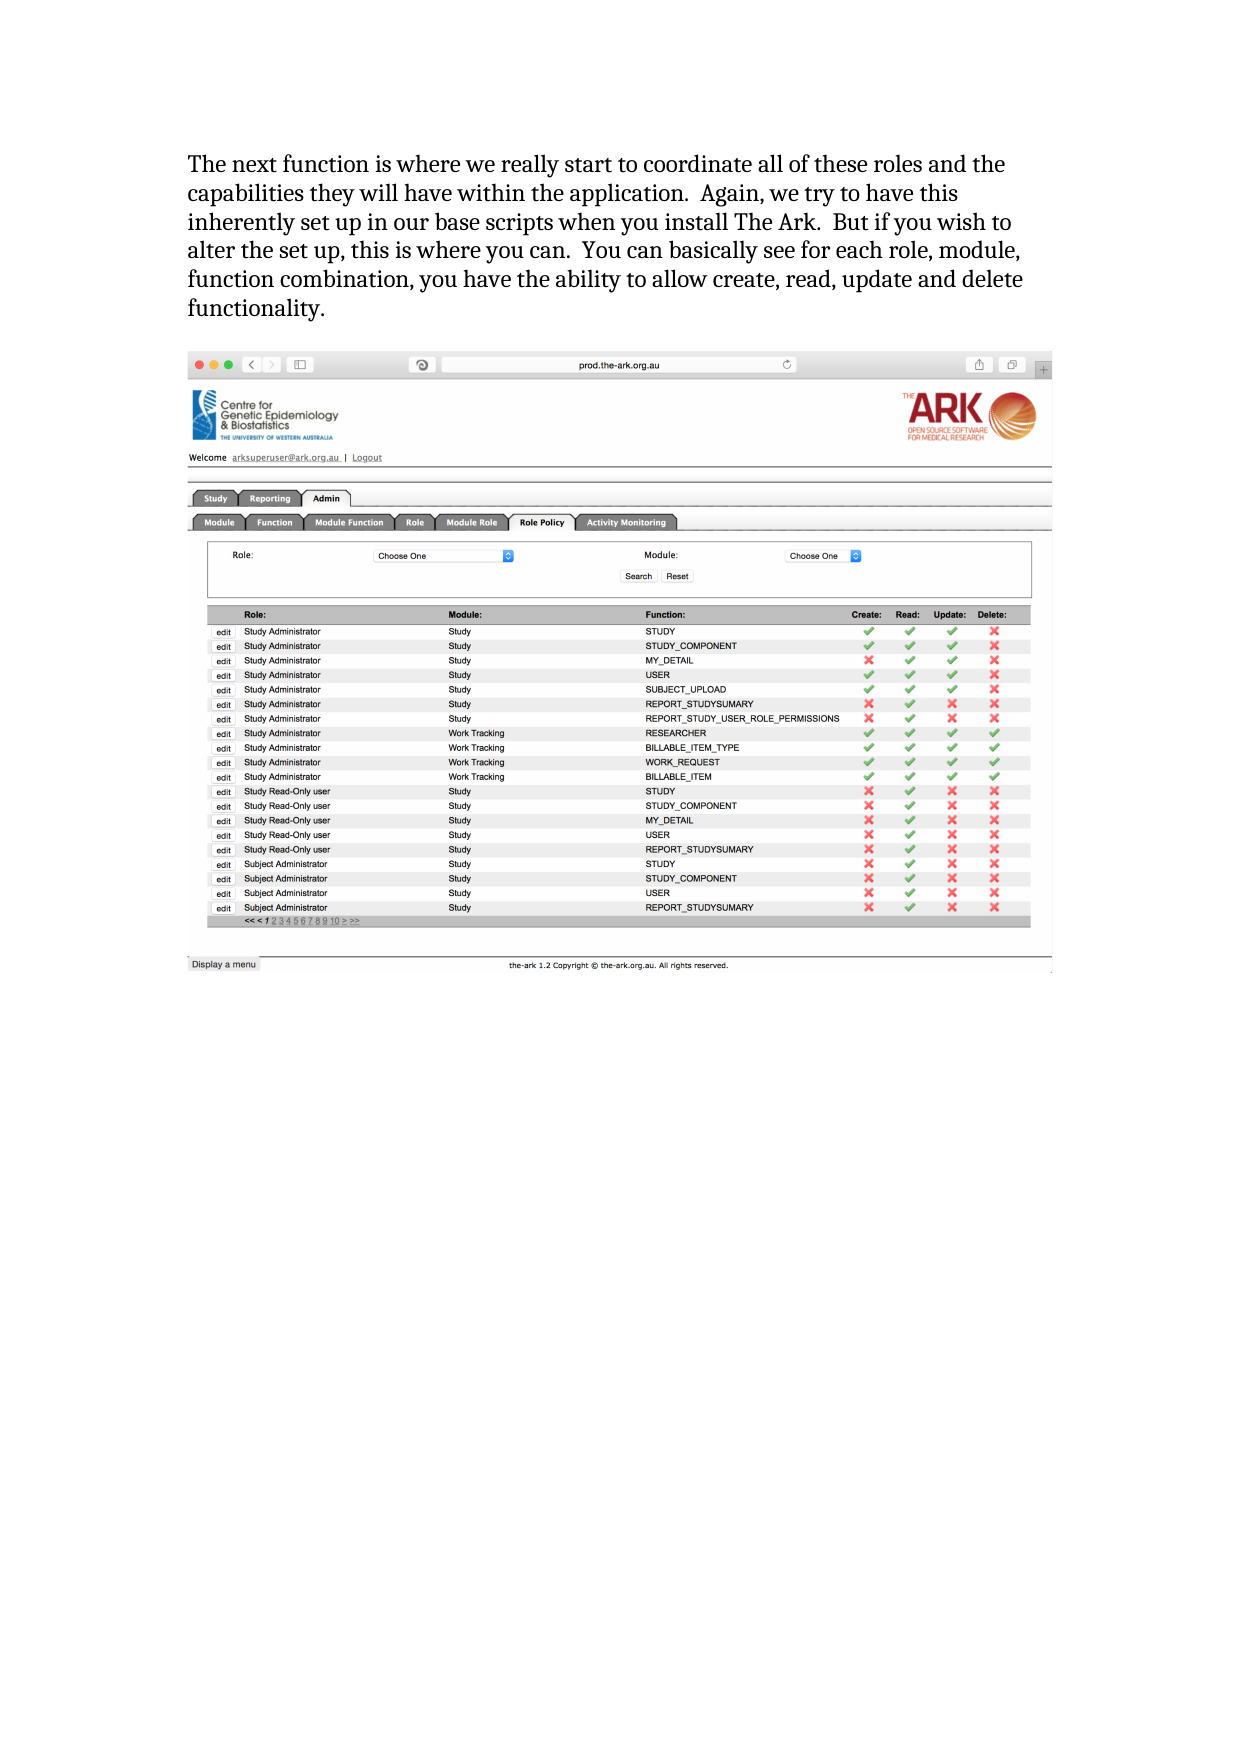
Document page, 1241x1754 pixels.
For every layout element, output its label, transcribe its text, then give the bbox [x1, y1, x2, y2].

picture [187, 351, 1053, 973]
text The next function is where we really start to coordinate all of these roles and the capabilities they will have within the application. Again, we try to have this inherently set up in our base scripts when you install The Ark. But if you wish to alter the set up, this is where you can. You can basically see for each role, module, function combination, you have the ability to allow create, read, update and delete functionality. [187, 150, 1053, 322]
